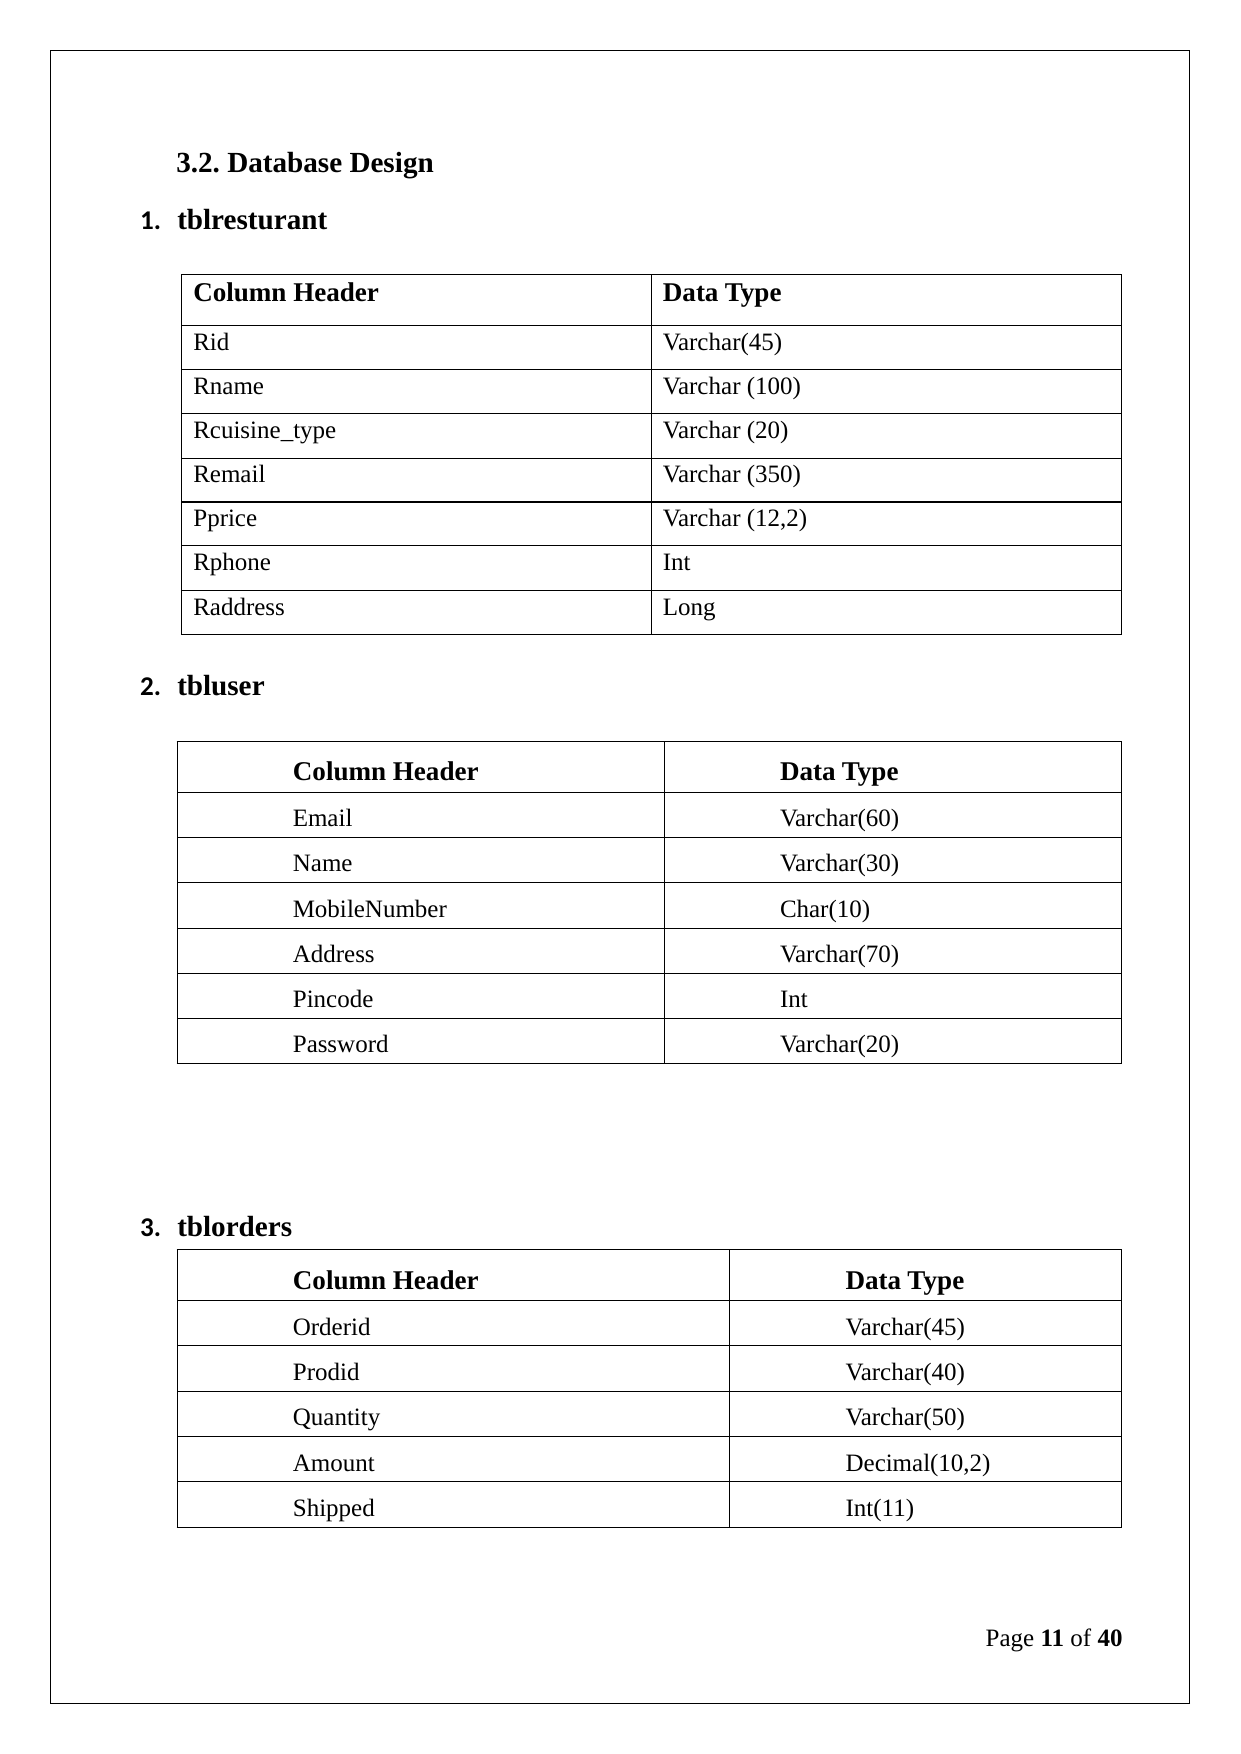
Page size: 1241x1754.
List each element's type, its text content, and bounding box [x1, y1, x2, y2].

table_header Column Header [178, 1250, 729, 1300]
table_cell Orderid [178, 1301, 729, 1345]
table_header Column Header [178, 742, 664, 792]
table_cell Varchar(40) [730, 1346, 1121, 1391]
table_cell Raddress [182, 591, 651, 634]
table_header Column Header [182, 275, 651, 325]
list tblresturant [140, 202, 1004, 236]
list tblorders [140, 1209, 1004, 1244]
table_cell Varchar(50) [730, 1392, 1121, 1436]
table_cell Rphone [182, 546, 651, 590]
table_cell Decimal(10,2) [730, 1437, 1121, 1481]
table_cell Shipped [178, 1482, 729, 1527]
table_cell Varchar(70) [665, 929, 1121, 973]
table_cell MobileNumber [178, 883, 664, 928]
text 3.2. Database Design [176, 145, 1004, 179]
table_cell Long [652, 591, 1121, 634]
table_cell Varchar(20) [665, 1019, 1121, 1063]
table_cell Email [178, 793, 664, 837]
table_header Data Type [652, 275, 1121, 325]
table_cell Varchar (100) [652, 370, 1121, 413]
table_cell Varchar(30) [665, 838, 1121, 882]
table_cell Rcuisine_type [182, 414, 651, 457]
table_cell Password [178, 1019, 664, 1063]
table_cell Pprice [182, 503, 651, 545]
list tbluser [140, 668, 1004, 702]
table_cell Quantity [178, 1392, 729, 1436]
table_cell Varchar (350) [652, 459, 1121, 501]
table_cell Rname [182, 370, 651, 413]
table_cell Int(11) [730, 1482, 1121, 1527]
table_cell Varchar(45) [652, 326, 1121, 369]
table_header Data Type [730, 1250, 1121, 1300]
table_cell Char(10) [665, 883, 1121, 928]
table_cell Address [178, 929, 664, 973]
table_cell Pincode [178, 974, 664, 1018]
table_cell Prodid [178, 1346, 729, 1391]
table_cell Varchar(60) [665, 793, 1121, 837]
table_cell Name [178, 838, 664, 882]
table_cell Varchar (20) [652, 414, 1121, 457]
table_cell Int [652, 546, 1121, 590]
table_cell Varchar(45) [730, 1301, 1121, 1345]
table_cell Remail [182, 459, 651, 501]
table_cell Int [665, 974, 1121, 1018]
table_cell Varchar (12,2) [652, 503, 1121, 545]
table_cell Amount [178, 1437, 729, 1481]
table_cell Rid [182, 326, 651, 369]
table_header Data Type [665, 742, 1121, 792]
